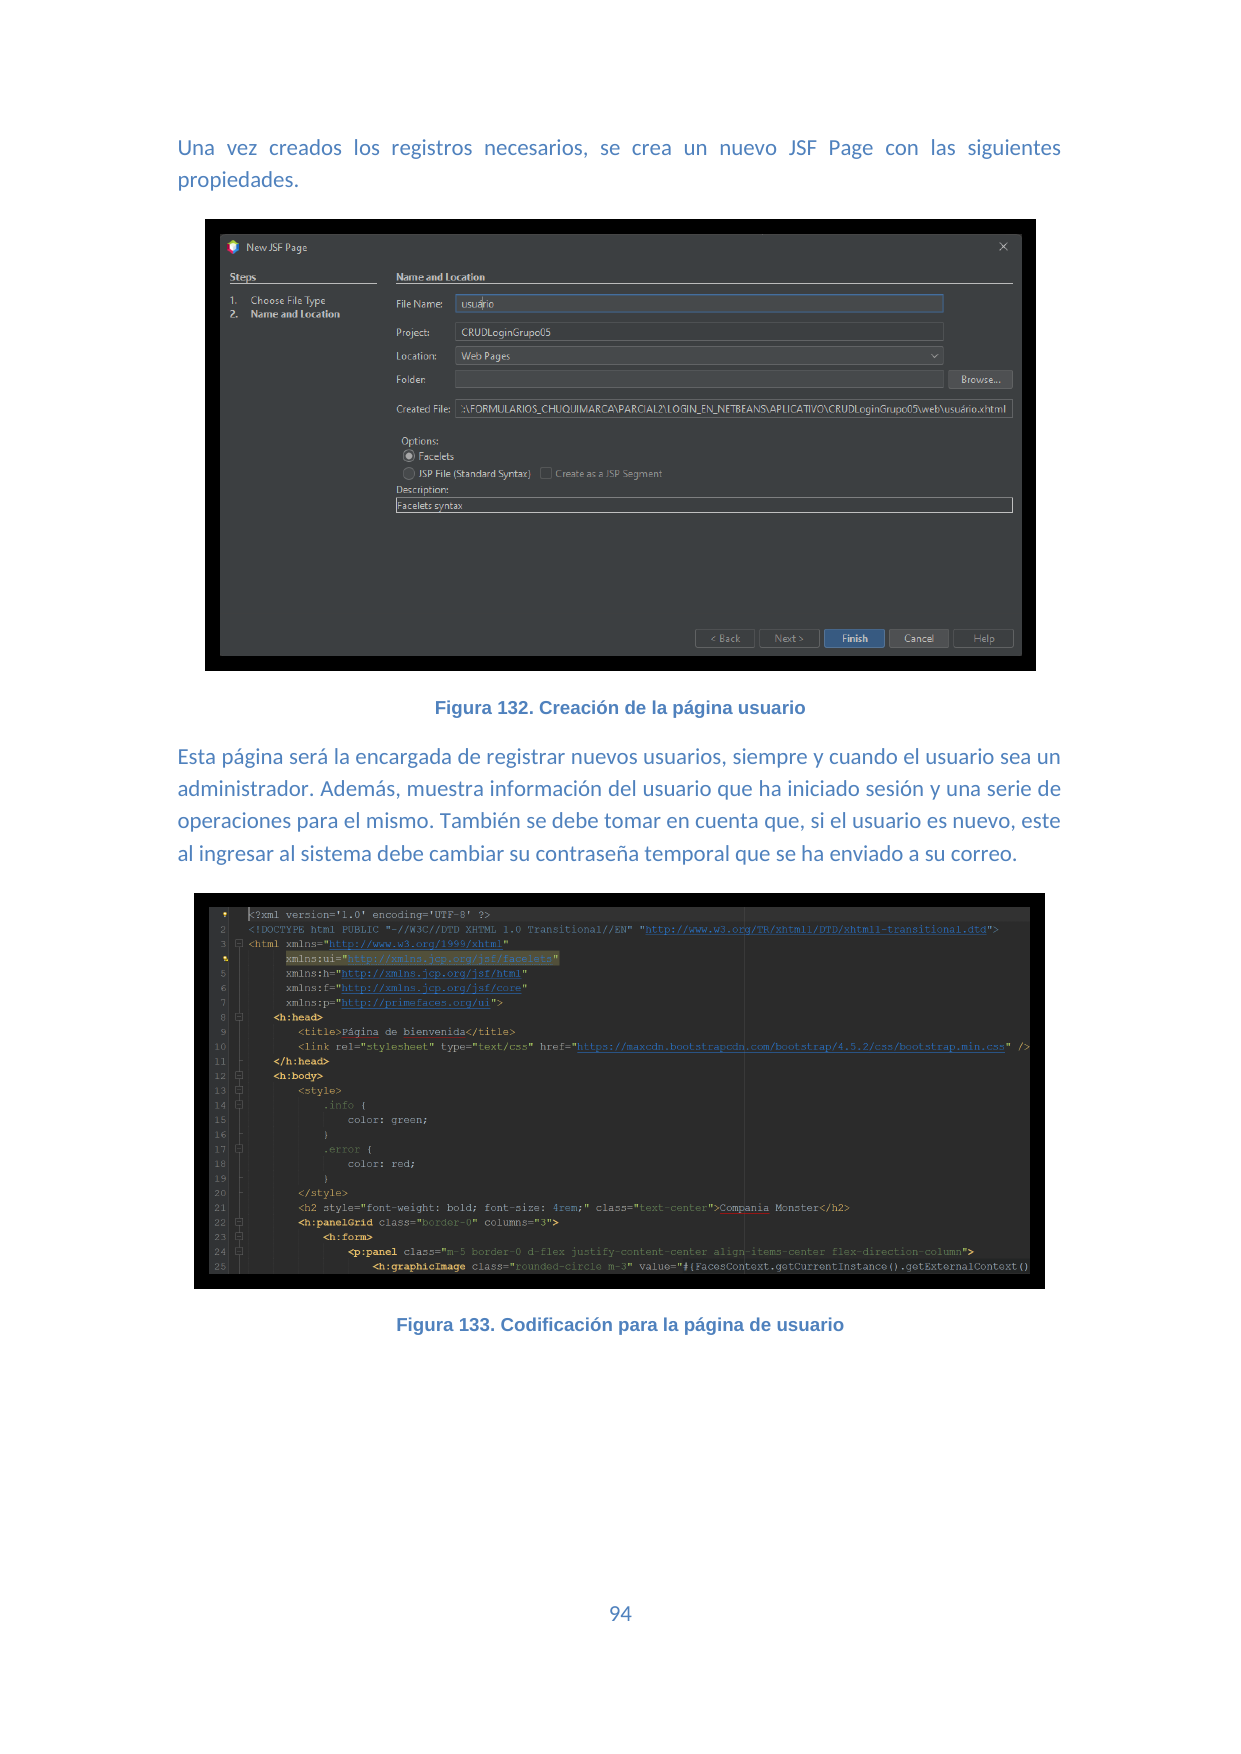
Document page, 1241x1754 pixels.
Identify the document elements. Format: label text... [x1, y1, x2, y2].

text Figura . Codificación para la página de usuario [177, 1314, 1063, 1335]
text Una vez creados los registros necesarios, se crea un nuevo JSF Page con las siguientes propiedades. [177, 133, 1063, 193]
picture [209, 907, 1030, 1274]
text Figura . Creación de la página usuario [177, 696, 1063, 718]
picture [220, 234, 1022, 656]
text Esta página será la encargada de registrar nuevos usuarios, siempre y cuando el usuario sea un administrador. Además, muestra información del usuario que ha iniciado sesión y una serie de operaciones para el mismo. También se debe tomar en cuenta que, si el usuario es nuevo, este al ingresar al sistema debe cambiar su contraseña temporal que se ha enviado a su correo. [177, 742, 1063, 867]
